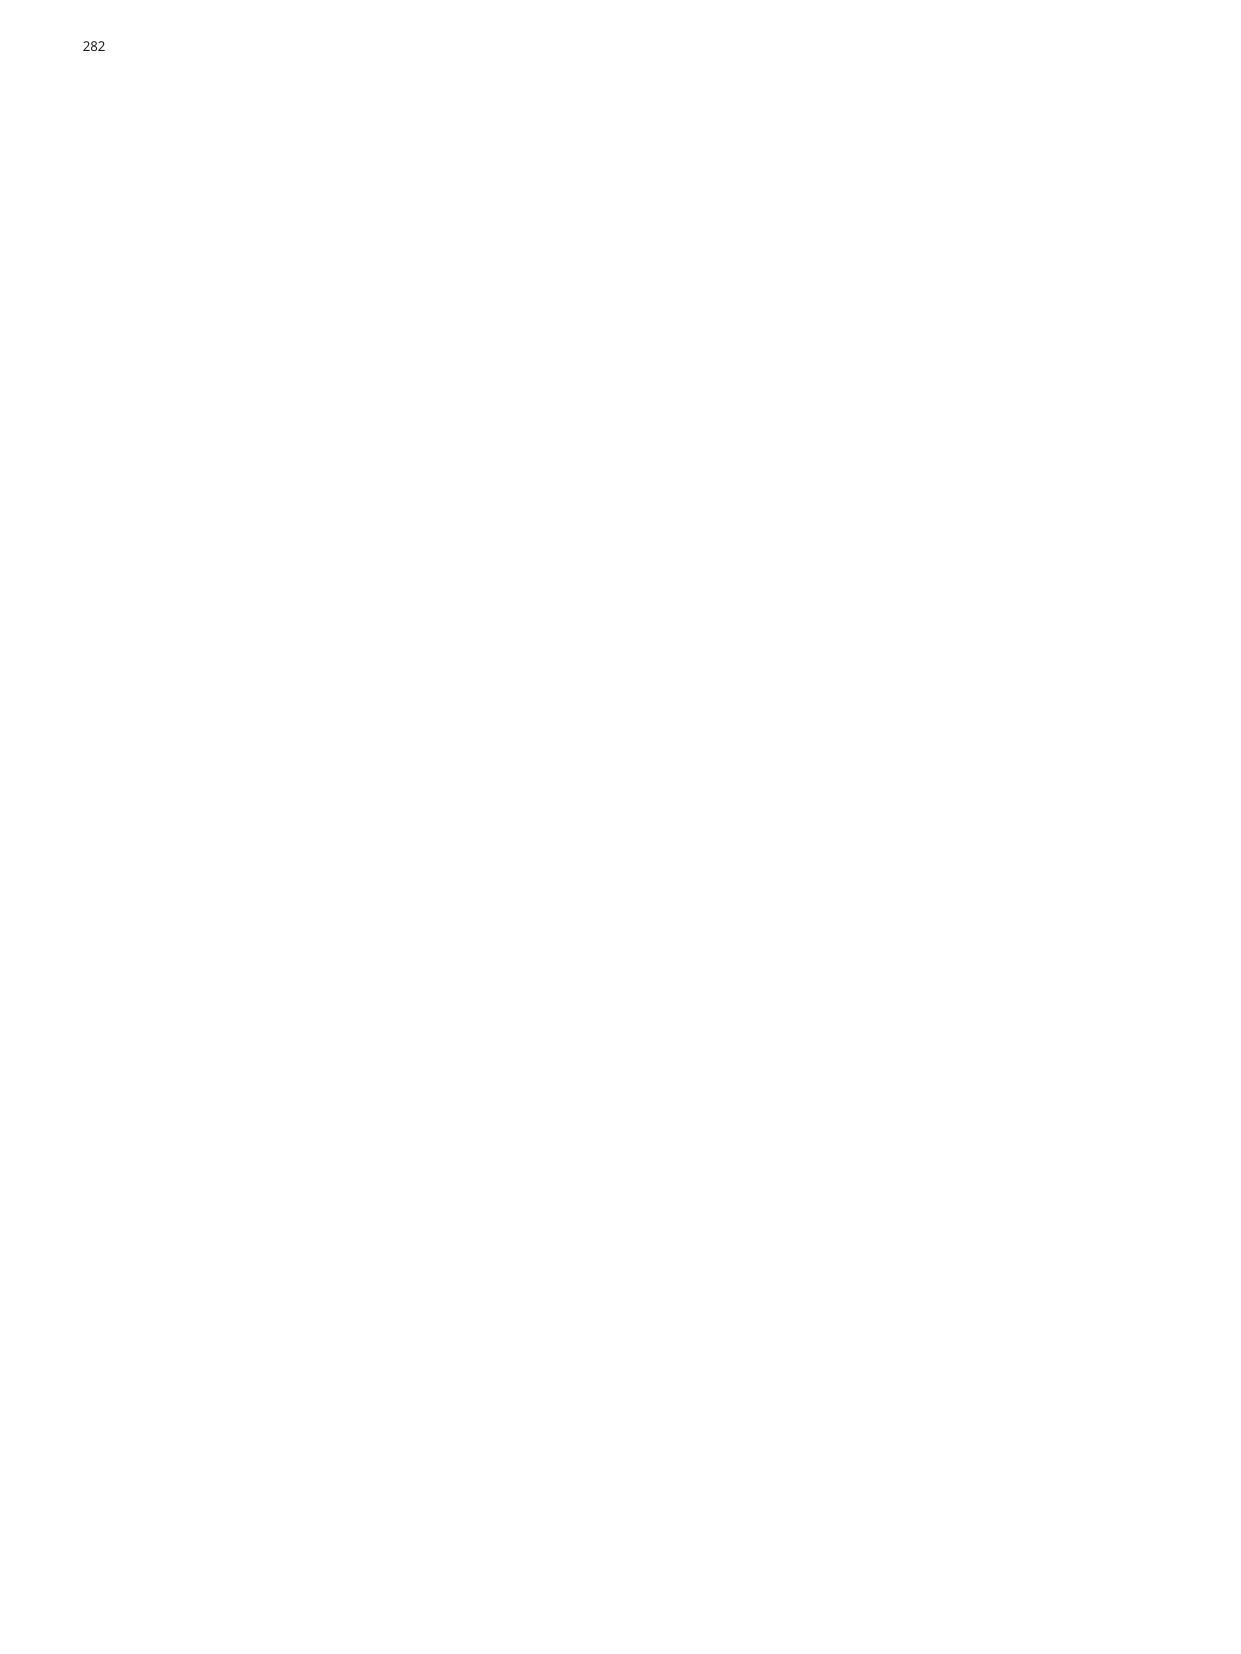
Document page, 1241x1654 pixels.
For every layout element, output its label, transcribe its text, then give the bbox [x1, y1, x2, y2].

text 282 [83, 38, 1163, 54]
